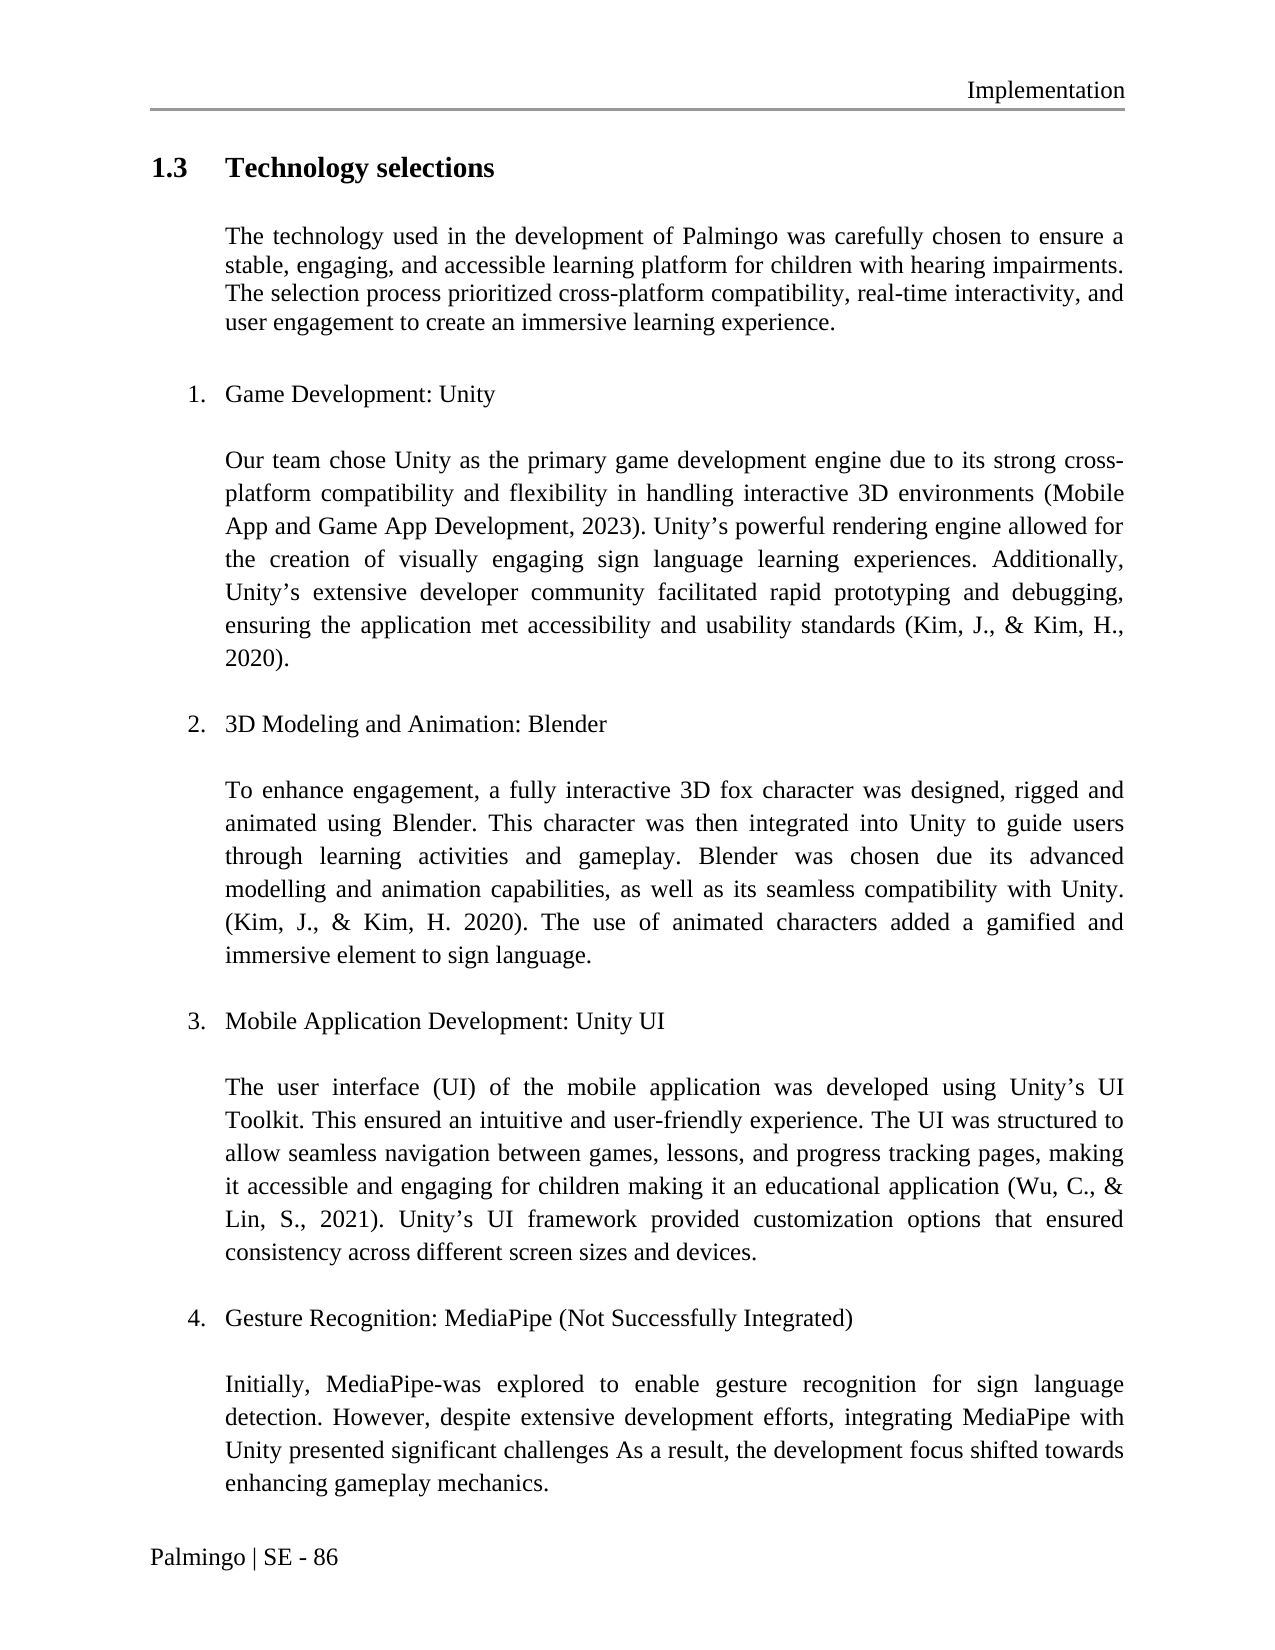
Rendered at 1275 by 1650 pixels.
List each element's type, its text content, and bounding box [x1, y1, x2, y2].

subtitle The technology used in the development of Palmingo was carefully chosen to ensure a stable, engaging, and accessible learning platform for children with hearing impairments. The selection process prioritized cross-platform compatibility, real-time interactivity, and user engagement to create an immersive learning experience. [225, 221, 1125, 336]
list Game Development: Unity [187, 379, 1125, 407]
text Initially, MediaPipe-was explored to enable gesture recognition for sign language detection. However, despite extensive development efforts, integrating MediaPipe with Unity presented significant challenges As a result, the development focus shifted towards enhancing gameplay mechanics. [225, 1369, 1125, 1497]
text Our team chose Unity as the primary game development engine due to its strong cross-platform compatibility and flexibility in handling interactive 3D environments (Mobile App and Game App Development, 2023). Unity’s powerful rendering engine allowed for the creation of visually engaging sign language learning experiences. Additionally, Unity’s extensive developer community facilitated rapid prototyping and debugging, ensuring the application met accessibility and usability standards (Kim, J., & Kim, H., 2020). [225, 445, 1125, 672]
list 3D Modeling and Animation: Blender [187, 709, 1125, 738]
subtitle Technology selections [187, 150, 1125, 183]
list Mobile Application Development: Unity UI [187, 1006, 1125, 1035]
text To enhance engagement, a fully interactive 3D fox character was designed, rigged and animated using Blender. This character was then integrated into Unity to guide users through learning activities and gameplay. Blender was chosen due its advanced modelling and animation capabilities, as well as its seamless compatibility with Unity. (Kim, J., & Kim, H. 2020). The use of animated characters added a gamified and immersive element to sign language. [225, 775, 1125, 969]
text The user interface (UI) of the mobile application was developed using Unity’s UI Toolkit. This ensured an intuitive and user-friendly experience. The UI was structured to allow seamless navigation between games, lessons, and progress tracking pages, making it accessible and engaging for children making it an educational application (Wu, C., & Lin, S., 2021). Unity’s UI framework provided customization options that ensured consistency across different screen sizes and devices. [225, 1072, 1125, 1266]
list Gesture Recognition: MediaPipe (Not Successfully Integrated) [187, 1303, 1125, 1332]
